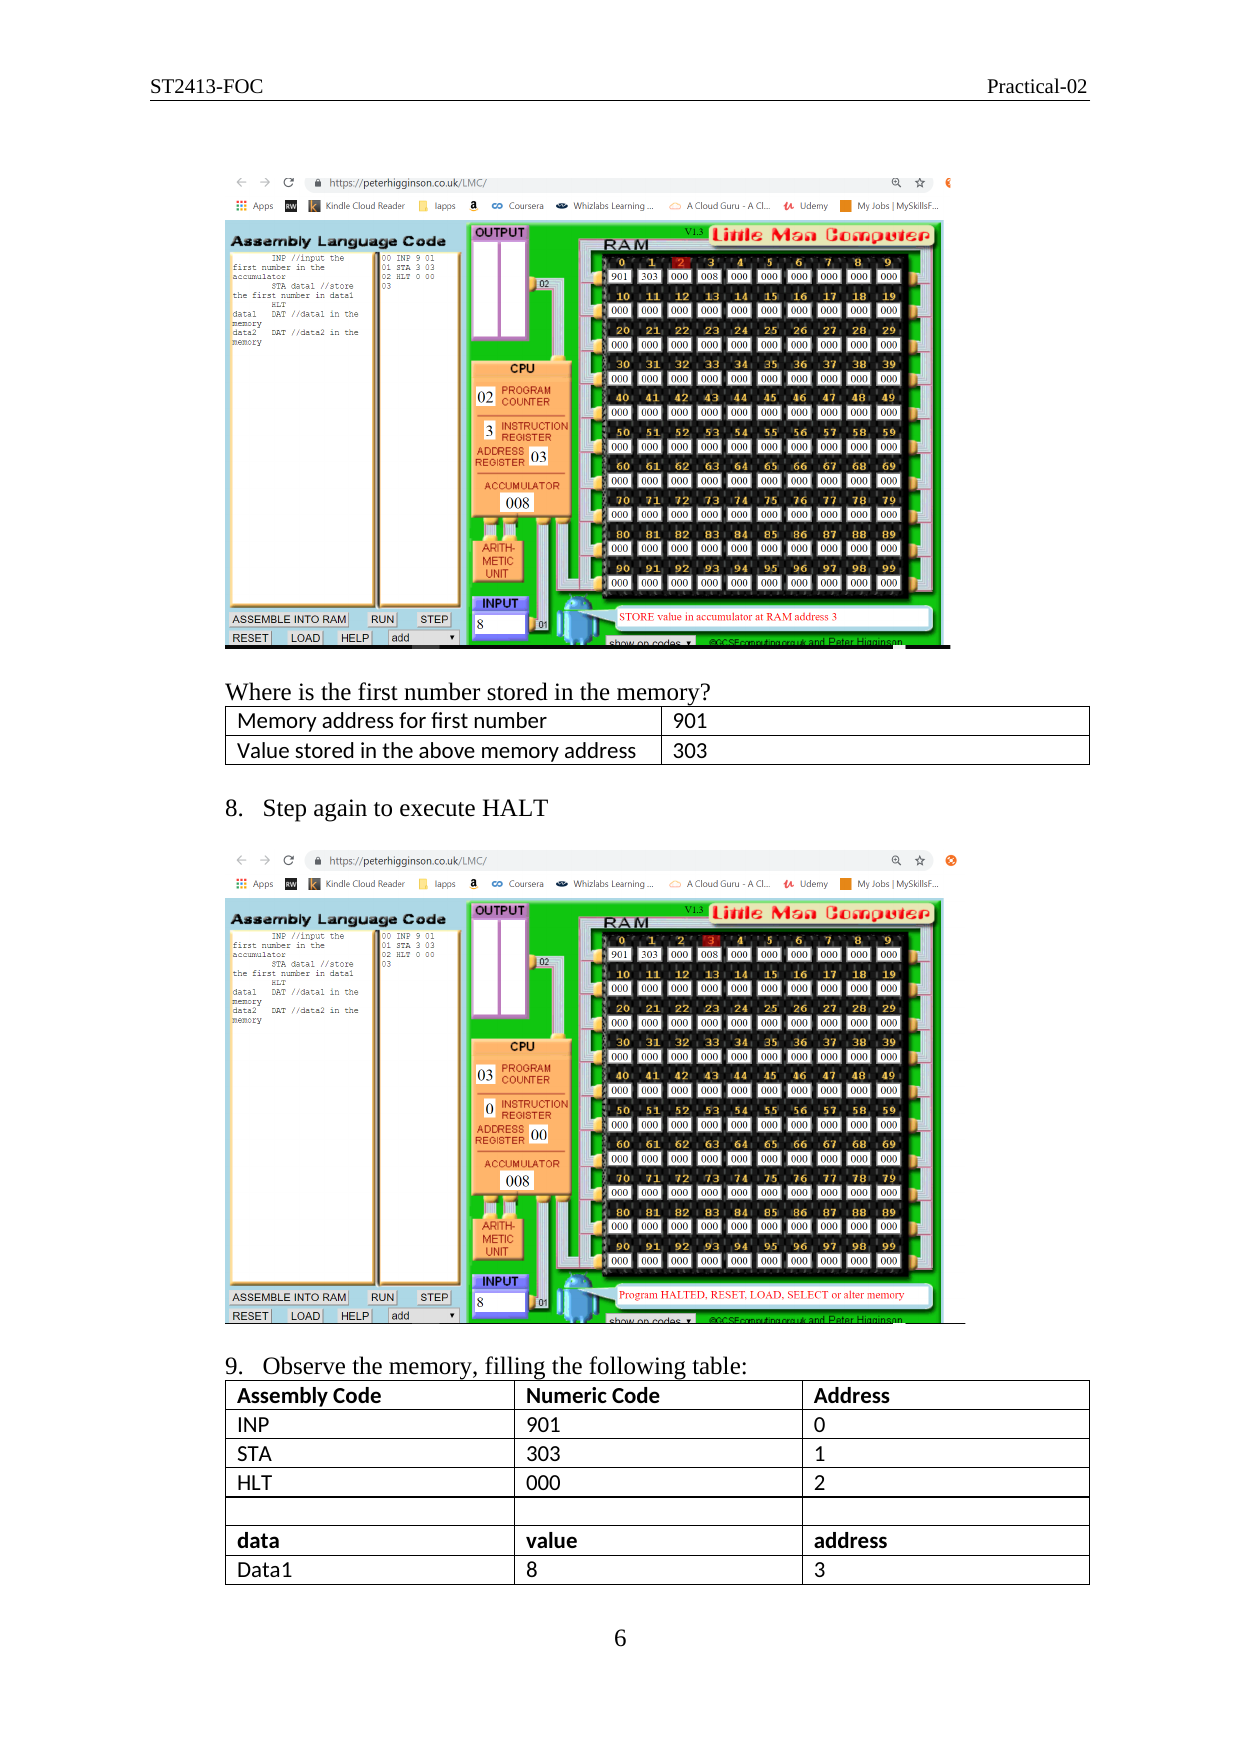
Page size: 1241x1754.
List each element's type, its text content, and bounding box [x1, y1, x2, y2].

table_header Assembly Code [226, 1381, 514, 1409]
table_cell STA [226, 1439, 514, 1467]
list Step again to execute HALT [225, 793, 1090, 822]
picture [225, 178, 951, 649]
table_cell Value stored in the above memory address [226, 736, 661, 764]
table_cell INP [226, 1410, 514, 1438]
table_cell 3 [803, 1556, 1089, 1583]
table_cell HLT [226, 1468, 514, 1496]
table_header Memory address for first number [226, 707, 661, 735]
table_cell 303 [662, 736, 1089, 764]
list Observe the memory, filling the following table: [225, 1351, 1090, 1380]
table_cell Data1 [226, 1556, 514, 1583]
table_cell [803, 1498, 1089, 1525]
table_header 901 [662, 707, 1089, 735]
text Where is the first number stored in the memory? [225, 677, 1090, 706]
table_cell [515, 1498, 802, 1525]
table_cell 1 [803, 1439, 1089, 1467]
table_cell 000 [515, 1468, 802, 1496]
table_header Address [803, 1381, 1089, 1409]
table_header Numeric Code [515, 1381, 802, 1409]
table_cell 8 [515, 1556, 802, 1583]
table_cell data [226, 1526, 514, 1554]
table_cell 0 [803, 1410, 1089, 1438]
table_cell 303 [515, 1439, 802, 1467]
table_cell 901 [515, 1410, 802, 1438]
picture [225, 849, 966, 1324]
table_cell address [803, 1526, 1089, 1554]
table_cell value [515, 1526, 802, 1554]
table_cell 2 [803, 1468, 1089, 1496]
table_cell [226, 1498, 514, 1525]
